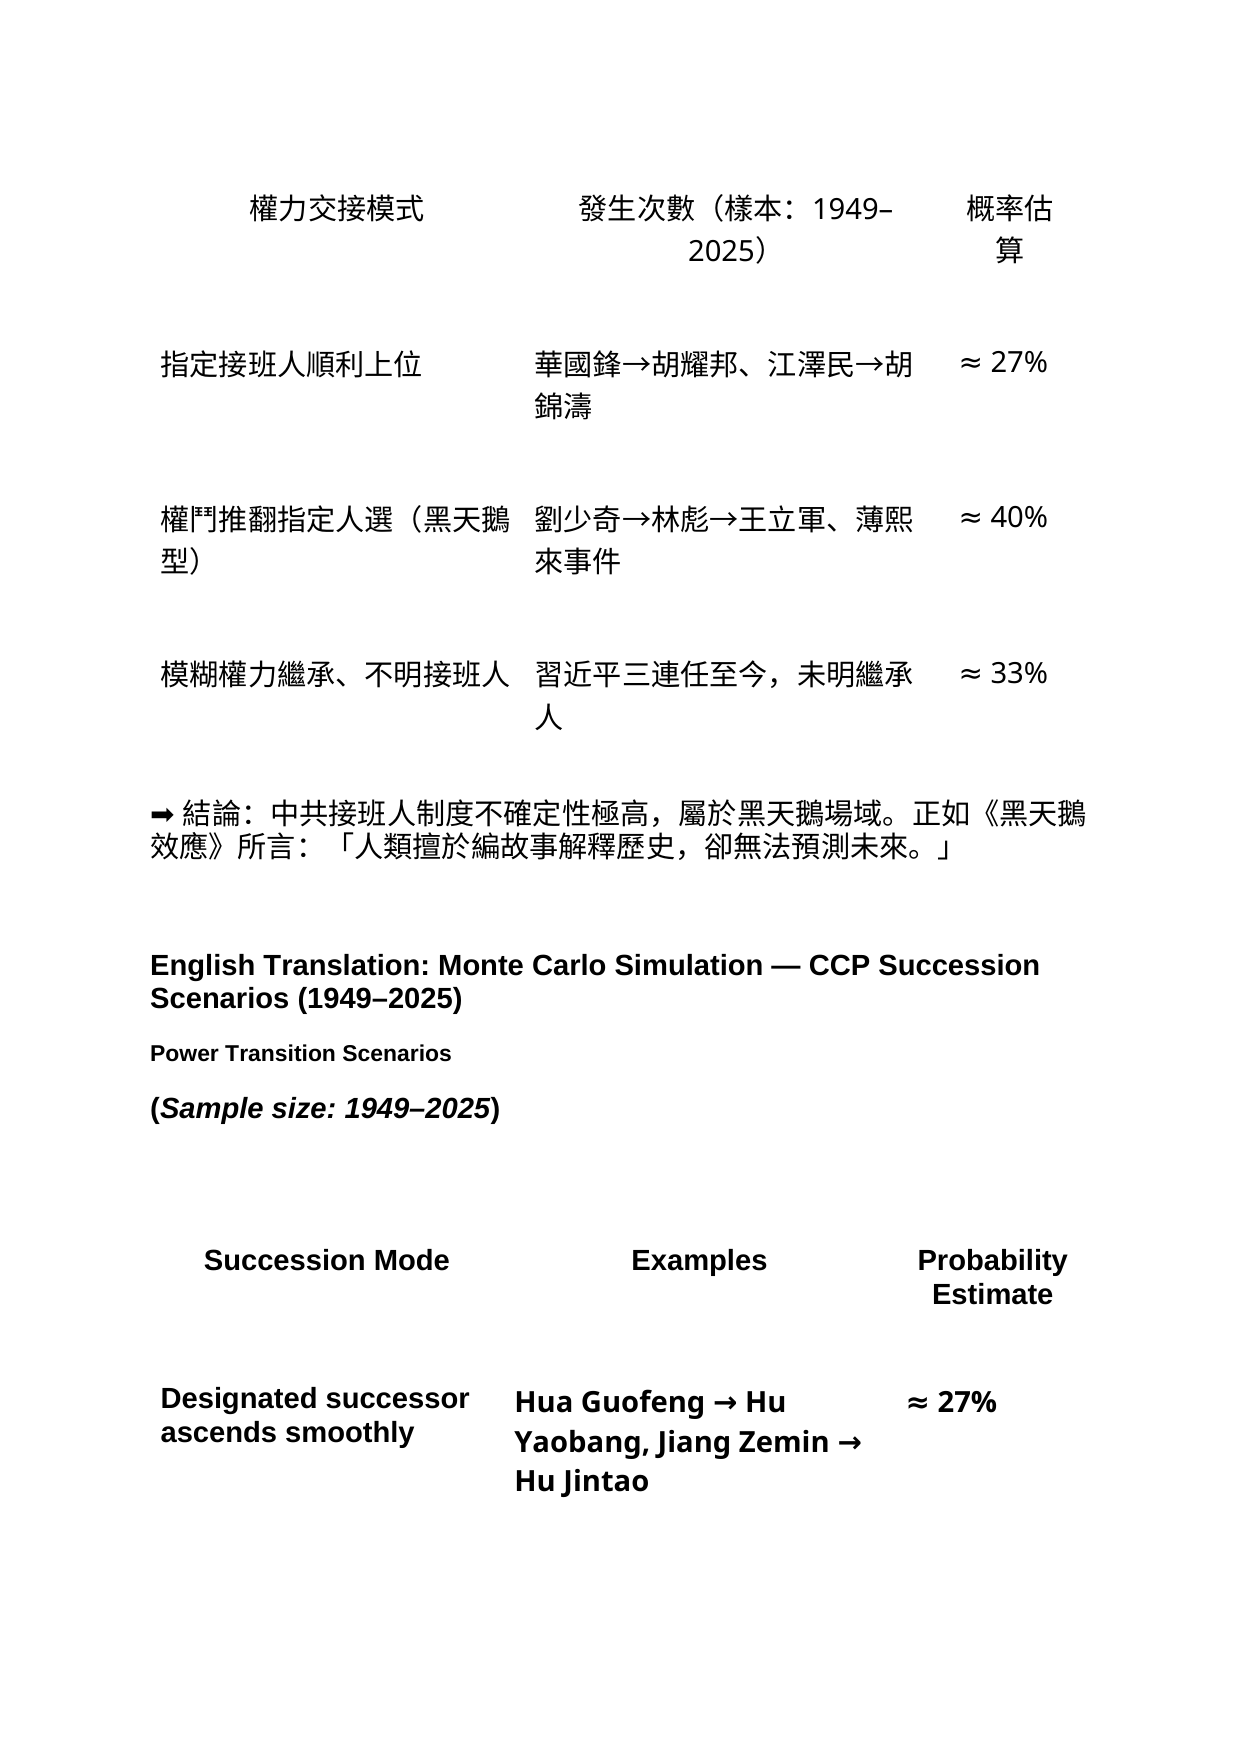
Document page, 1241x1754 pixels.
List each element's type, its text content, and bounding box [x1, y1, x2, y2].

text ➡️ 結論：中共接班人制度不確定性極高，屬於黑天鵝場域。正如《黑天鵝效應》所言：「人類擅於編故事解釋歷史，卻無法預測未來。」 [150, 797, 1090, 864]
table_header Probability Estimate [895, 1208, 1090, 1346]
table_cell 習近平三連任至今，未明繼承人 [524, 616, 948, 772]
table_cell 模糊權力繼承、不明接班人 [150, 616, 524, 772]
table_cell 劉少奇→林彪→王立軍、薄熙來事件 [524, 461, 948, 616]
table_header 權力交接模式 [150, 150, 524, 306]
table_header Examples [504, 1208, 895, 1346]
table_cell Hua Guofeng → Hu Yaobang, Jiang Zemin → Hu Jintao [504, 1346, 895, 1536]
table_cell 權鬥推翻指定人選（黑天鵝型） [150, 461, 524, 616]
table_cell Designated successor ascends smoothly [150, 1346, 504, 1536]
table_cell ≈ 27% [948, 306, 1072, 461]
table_header Succession Mode [150, 1208, 504, 1346]
table_cell 指定接班人順利上位 [150, 306, 524, 461]
table_cell ≈ 40% [948, 461, 1072, 616]
table_cell 華國鋒→胡耀邦、江澤民→胡錦濤 [524, 306, 948, 461]
text English Translation: Monte Carlo Simulation — CCP Succession Scenarios (1949–2025) [150, 947, 1090, 1014]
subtitle Power Transition Scenarios [150, 1039, 1090, 1066]
text (Sample size: 1949–2025) [150, 1091, 1090, 1124]
table_cell ≈ 27% [895, 1346, 1090, 1536]
table_header 概率估算 [948, 150, 1072, 306]
table_cell ≈ 33% [948, 616, 1072, 772]
table_header 發生次數（樣本：1949–2025） [524, 150, 948, 306]
